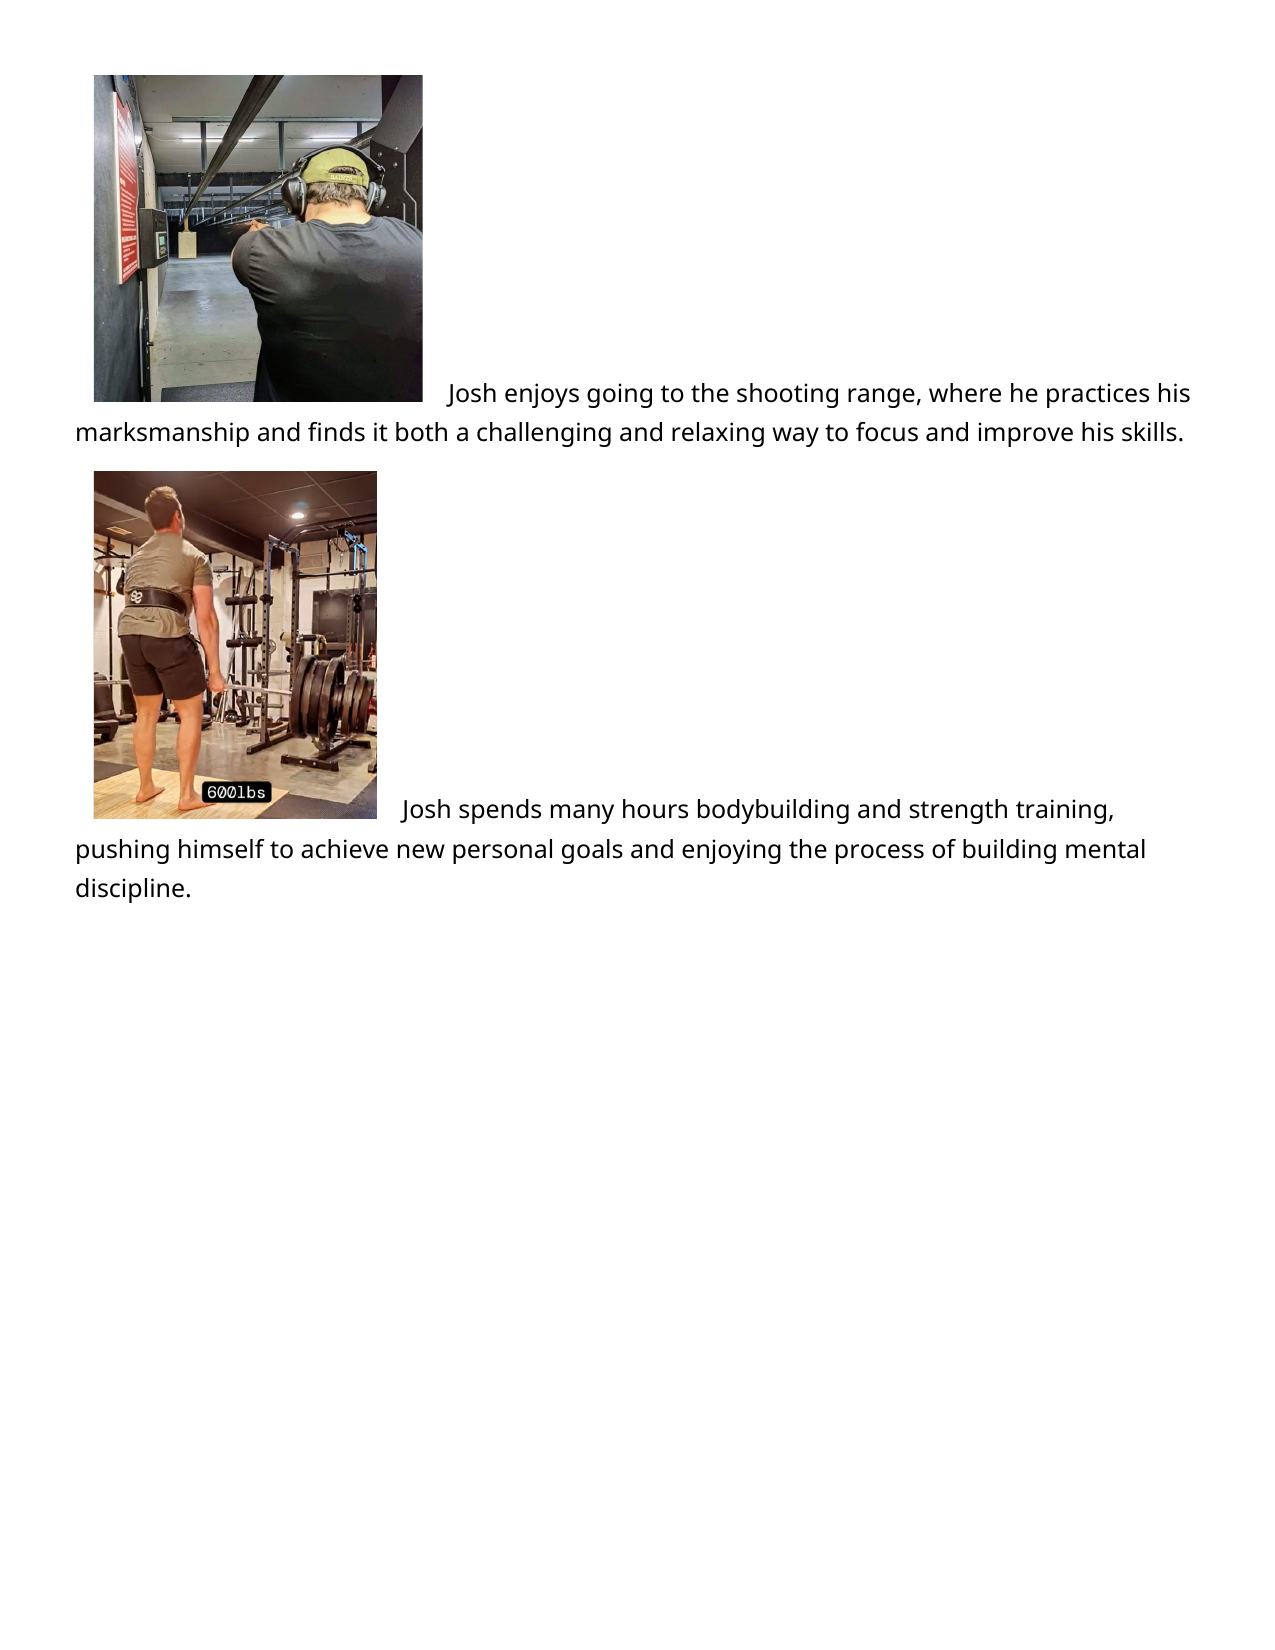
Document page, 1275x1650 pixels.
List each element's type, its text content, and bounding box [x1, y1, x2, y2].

text Josh spends many hours bodybuilding and strength training, pushing himself to achieve new personal goals and enjoying the process of building mental discipline. [75, 471, 1200, 905]
text Josh enjoys going to the shooting range, where he practices his marksmanship and finds it both a challenging and relaxing way to focus and improve his skills. [75, 75, 1200, 449]
